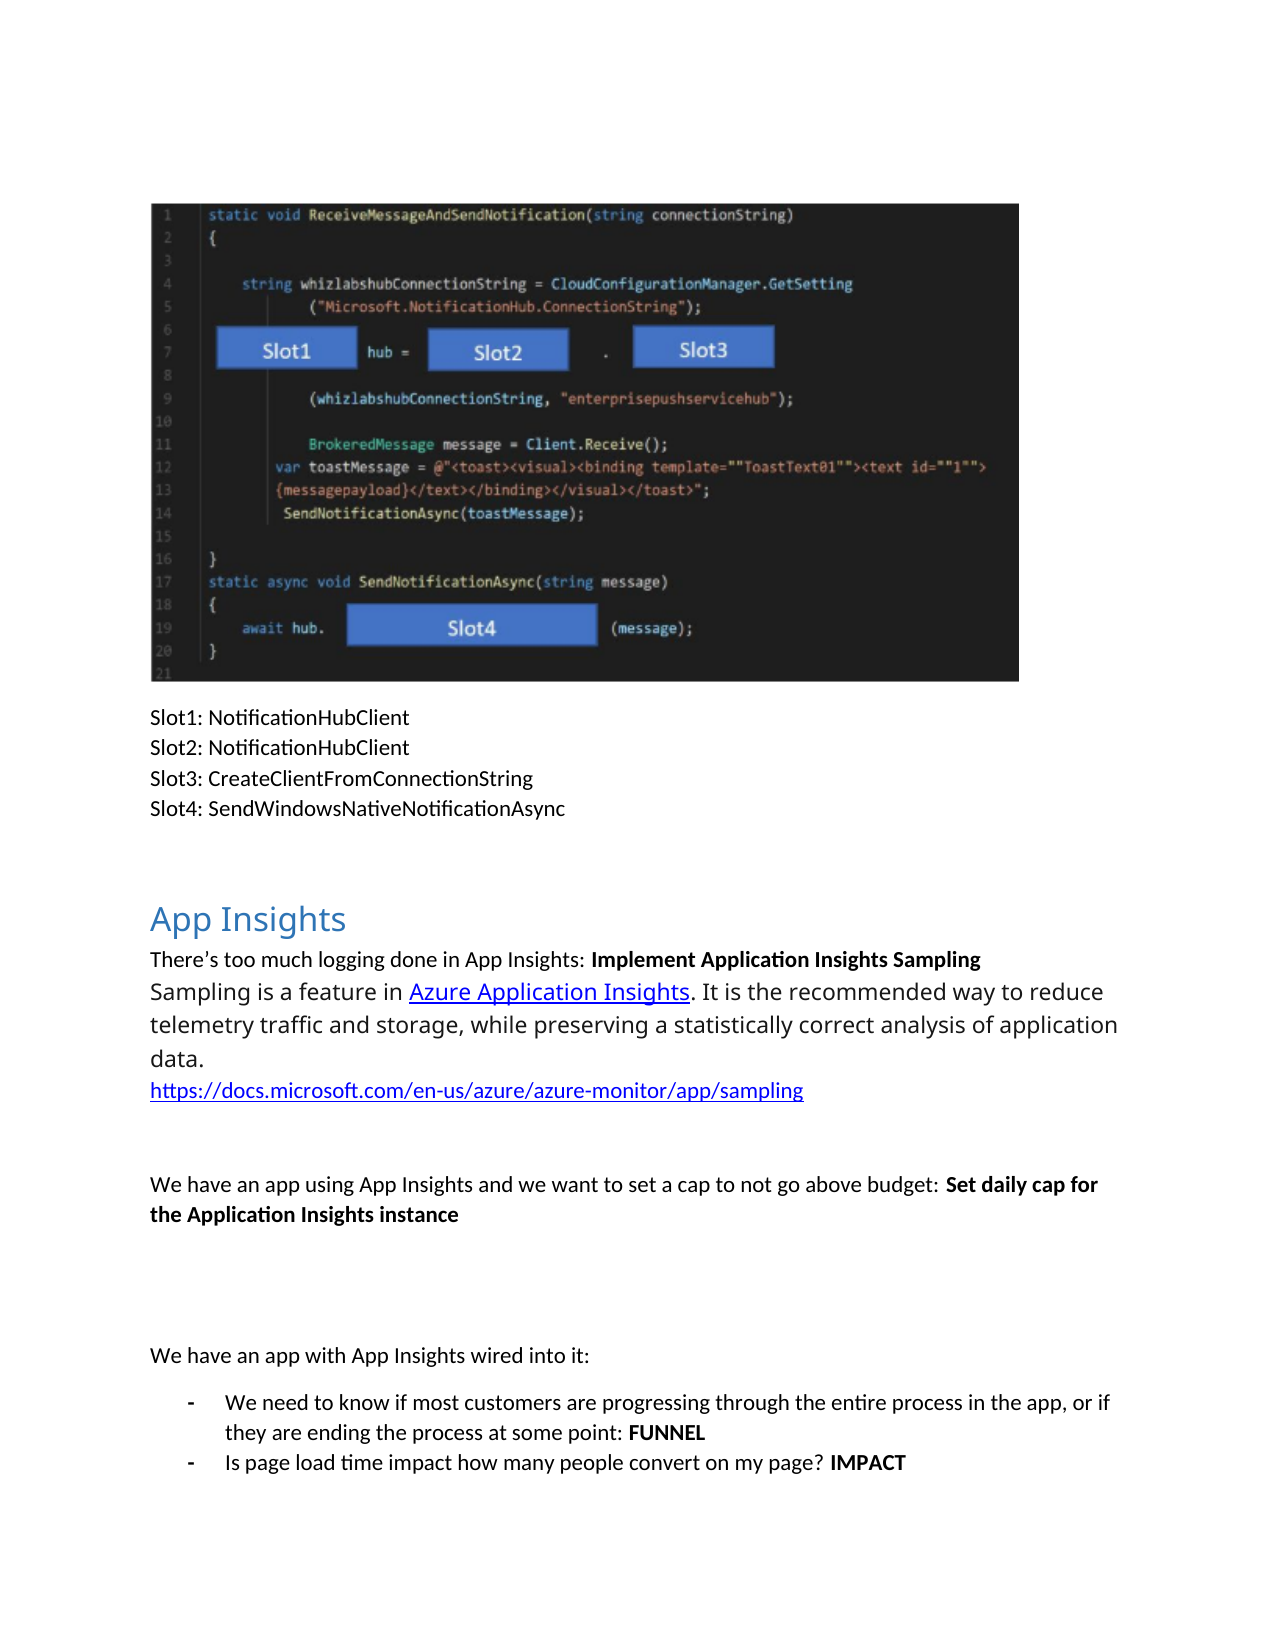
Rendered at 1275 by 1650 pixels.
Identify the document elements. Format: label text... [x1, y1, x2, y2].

text We have an app using App Insights and we want to set a cap to not go above budget: Set daily cap for the Application Insights instance [150, 1170, 1125, 1228]
text We have an app with App Insights wired into it: [150, 1341, 1125, 1369]
picture [150, 196, 1019, 685]
subtitle App Insights [150, 896, 1125, 941]
text Slot1: NotificationHubClient Slot2: NotificationHubClient Slot3: CreateClientFromConnectionString Slot4: SendWindowsNativeNotificationAsync [150, 703, 1125, 822]
list We need to know if most customers are progressing through the entire process in the app, or if they are ending the process at some point: FUNNEL [187, 1388, 1125, 1446]
text There’s too much logging done in App Insights: Implement Application Insights Sampling Sampling is a feature in Azure Application Insights. It is the recommended way to reduce telemetry traffic and storage, while preserving a statistically correct analysis of application data. https://docs.microsoft.com/en-us/azure/azure-monitor/app/sampling [150, 945, 1125, 1104]
list Is page load time impact how many people convert on my page? IMPACT [187, 1448, 1125, 1476]
